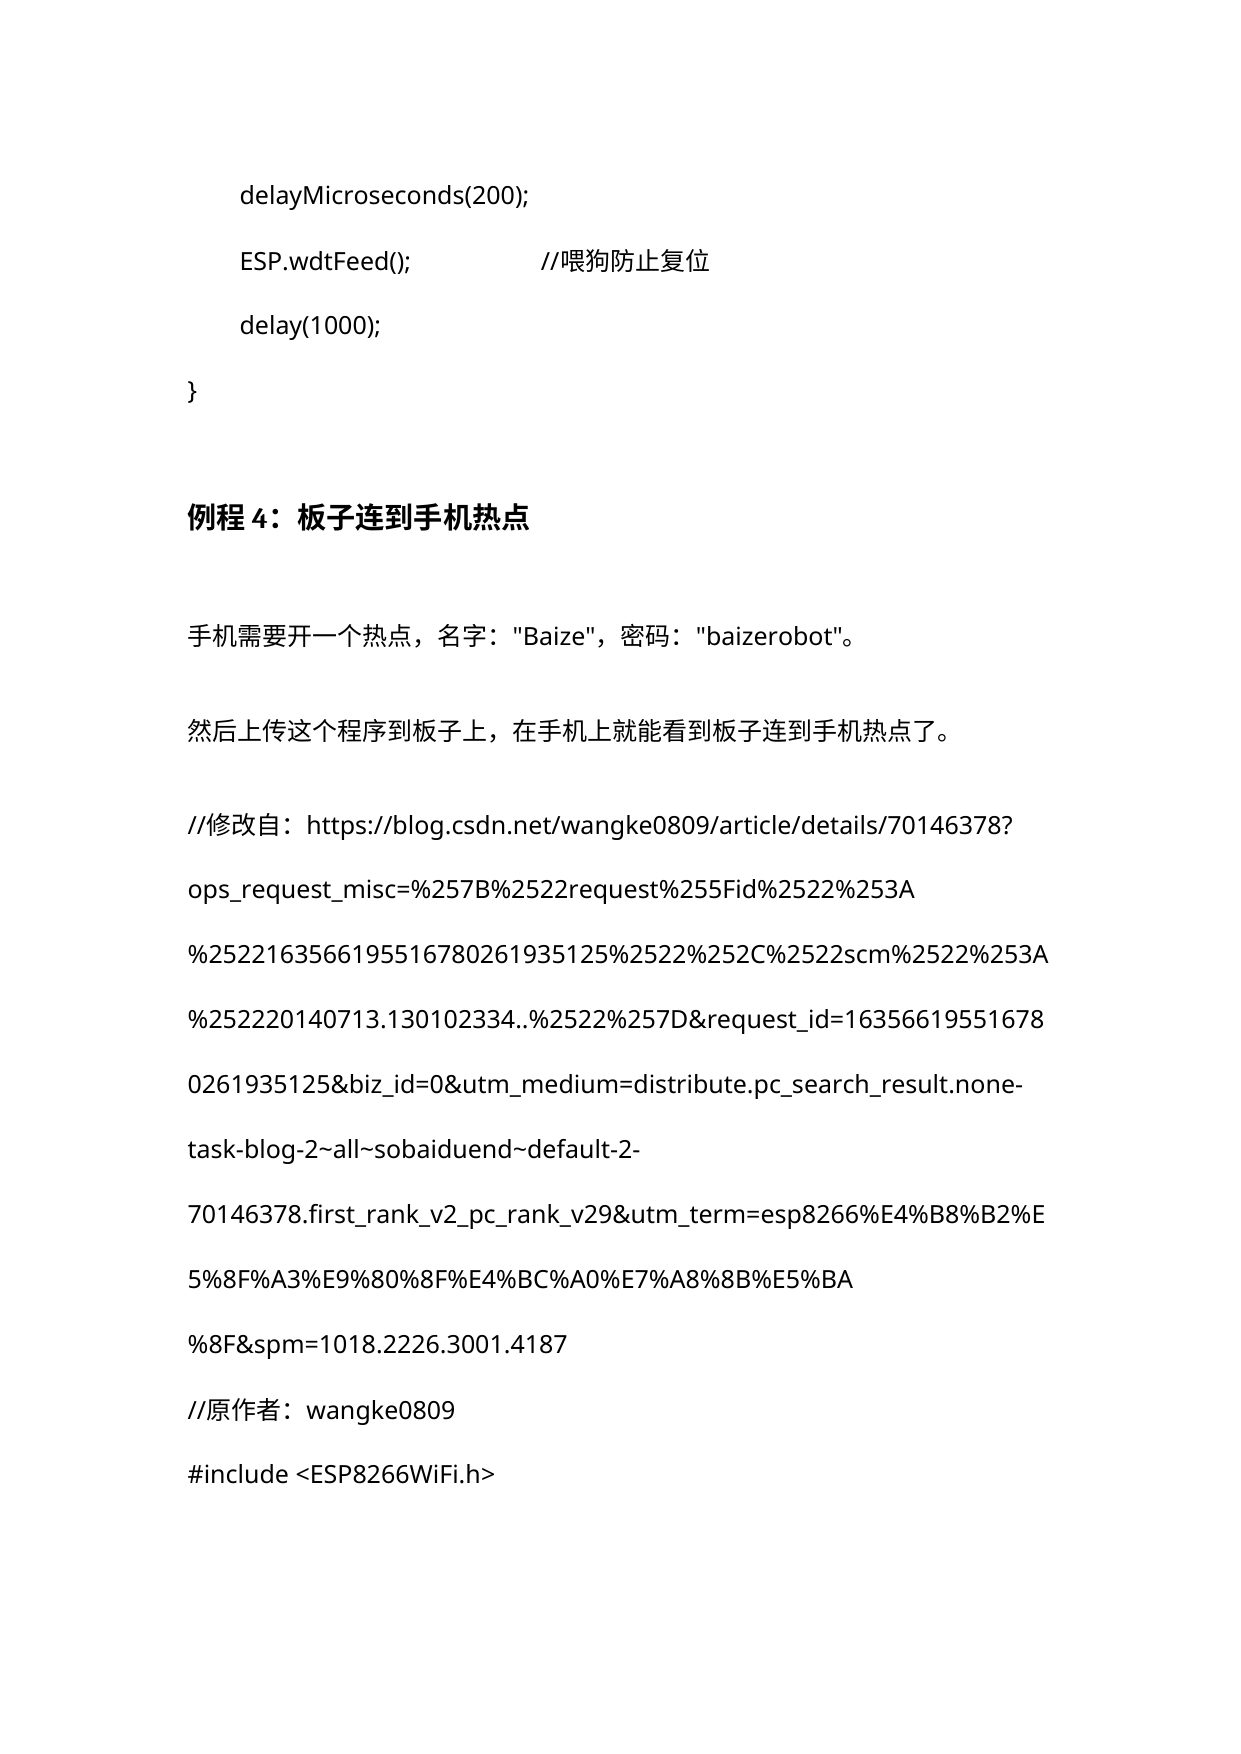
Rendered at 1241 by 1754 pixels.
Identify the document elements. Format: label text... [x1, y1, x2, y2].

subtitle 例程4：板子连到手机热点 [187, 484, 1053, 549]
text delayMicroseconds(200); [187, 162, 1053, 227]
text //原作者：wangke0809 [187, 1376, 1053, 1441]
text } [187, 357, 1053, 422]
text 然后上传这个程序到板子上，在手机上就能看到板子连到手机热点了。 [187, 697, 1053, 762]
text ESP.wdtFeed(); //喂狗防止复位 [187, 227, 1053, 292]
text delay(1000); [187, 292, 1053, 357]
text //修改自：https://blog.csdn.net/wangke0809/article/details/70146378?ops_request_misc=%257B%2522request%255Fid%2522%253A%2522163566195516780261935125%2522%252C%2522scm%2522%253A%252220140713.130102334..%2522%257D&request_id=163566195516780261935125&biz_id=0&utm_medium=distribute.pc_search_result.none-task-blog-2~all~sobaiduend~default-2-70146378.first_rank_v2_pc_rank_v29&utm_term=esp8266%E4%B8%B2%E5%8F%A3%E9%80%8F%E4%BC%A0%E7%A8%8B%E5%BA%8F&spm=1018.2226.3001.4187 [187, 791, 1053, 1376]
text #include <ESP8266WiFi.h> [187, 1441, 1053, 1506]
text 手机需要开一个热点，名字："Baize"，密码："baizerobot"。 [187, 602, 1053, 667]
